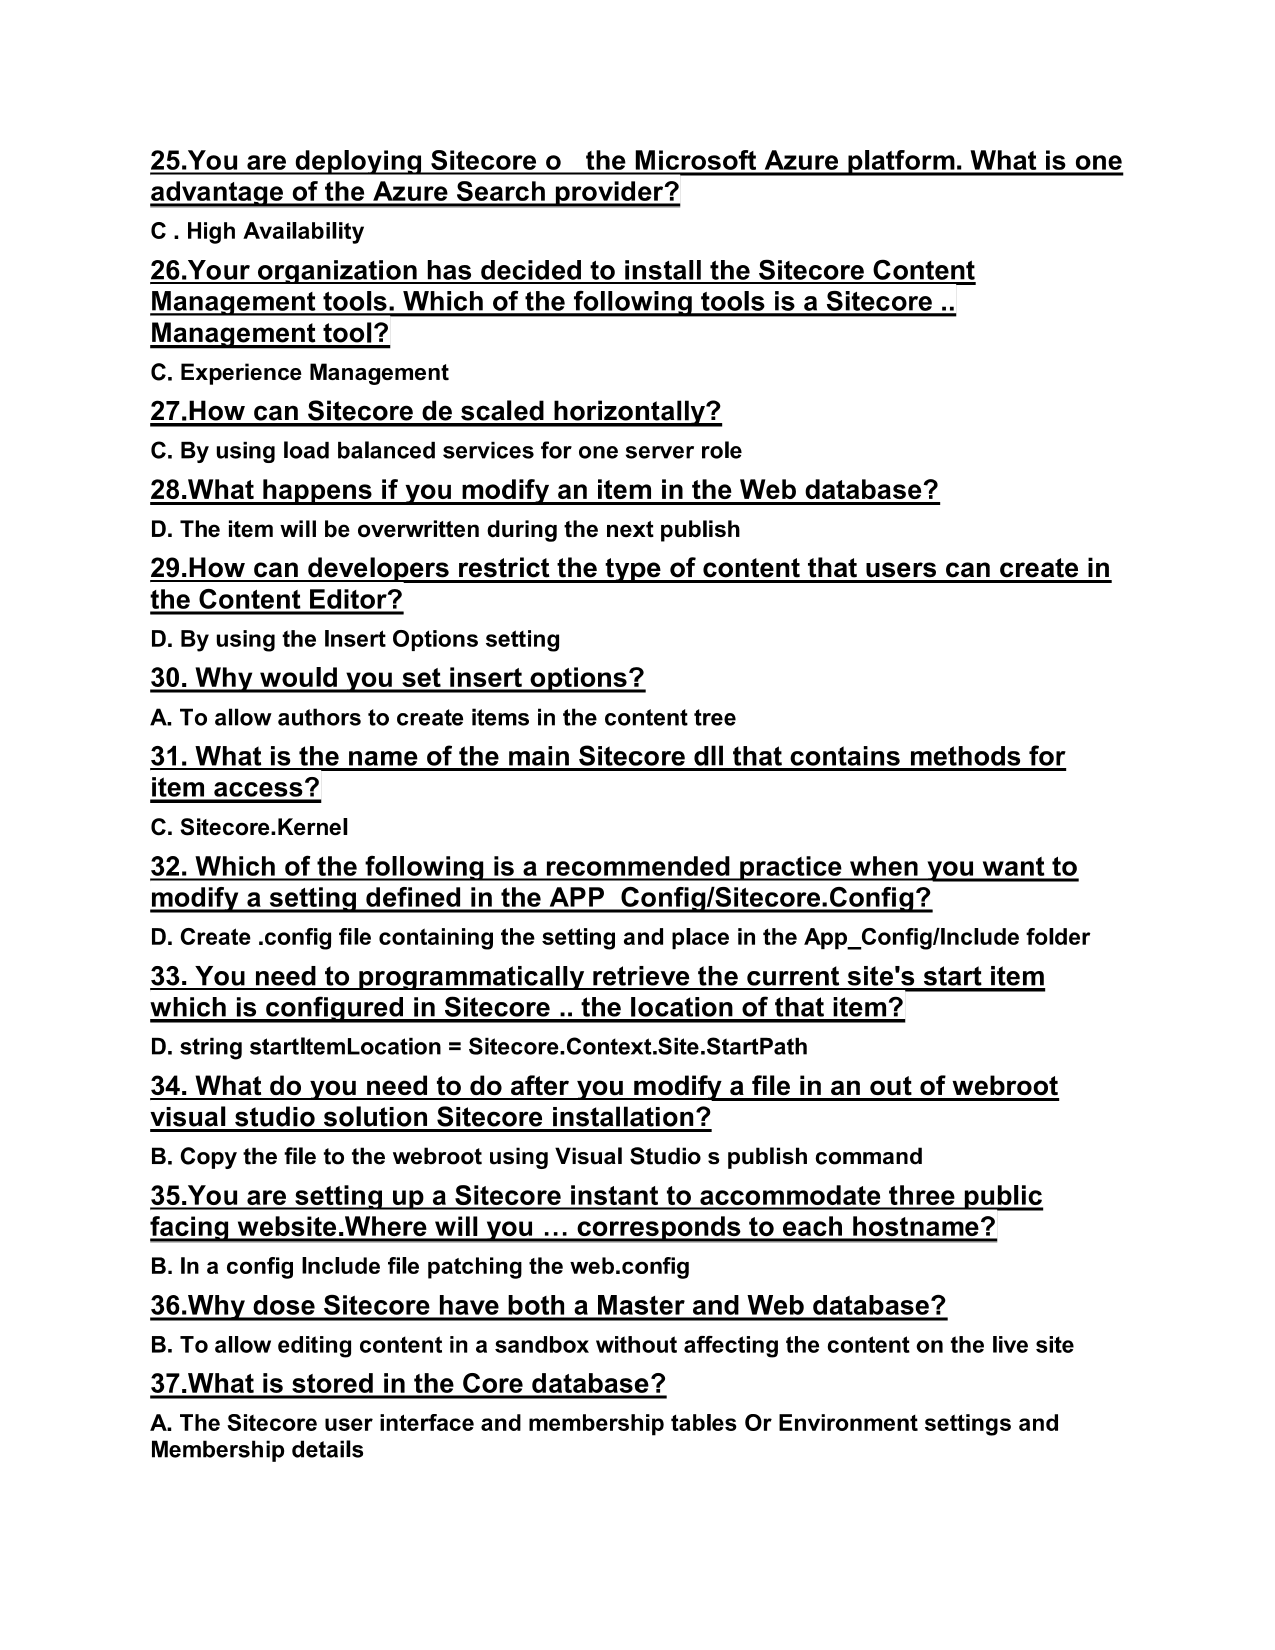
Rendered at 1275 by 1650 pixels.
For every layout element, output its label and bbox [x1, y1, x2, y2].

picture [149, 150, 1124, 1462]
